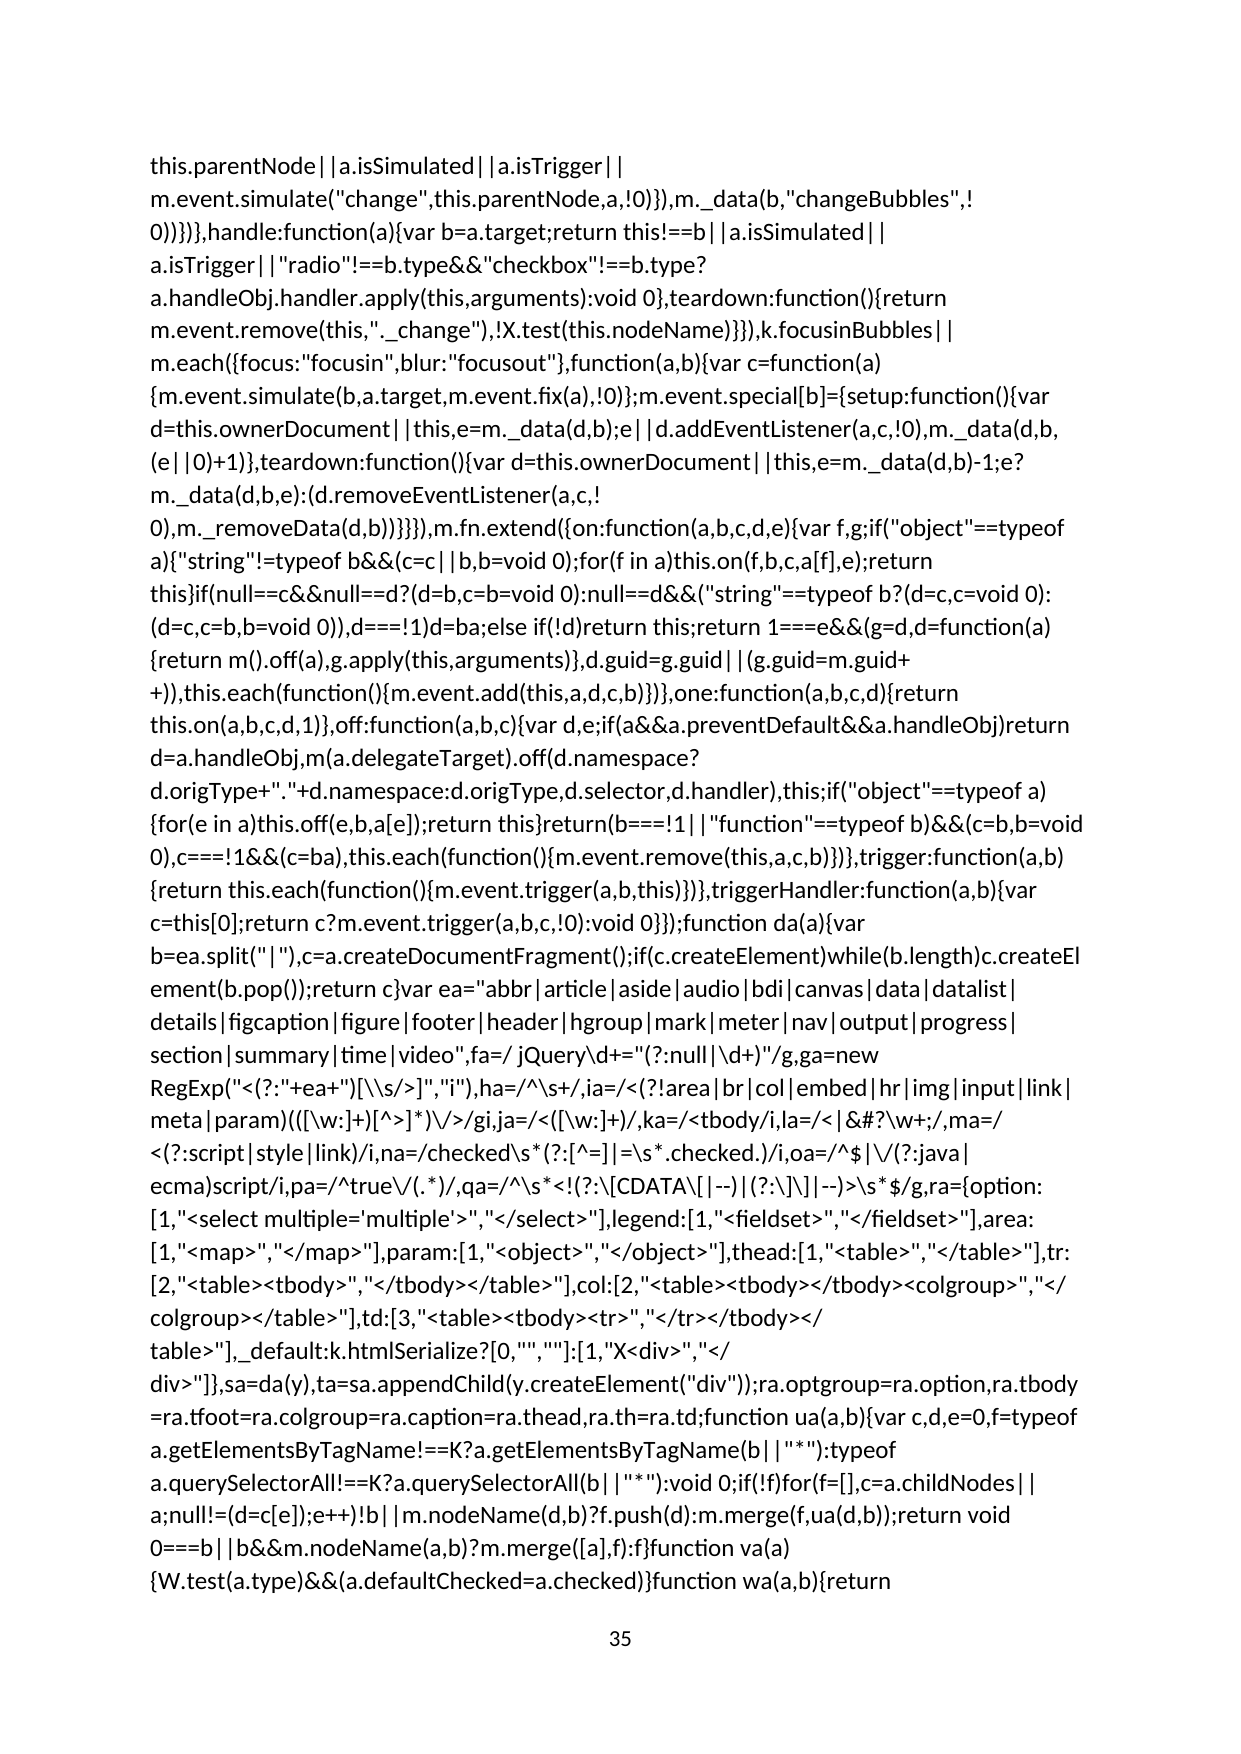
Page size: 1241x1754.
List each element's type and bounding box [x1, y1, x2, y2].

text [150, 150, 1090, 1596]
